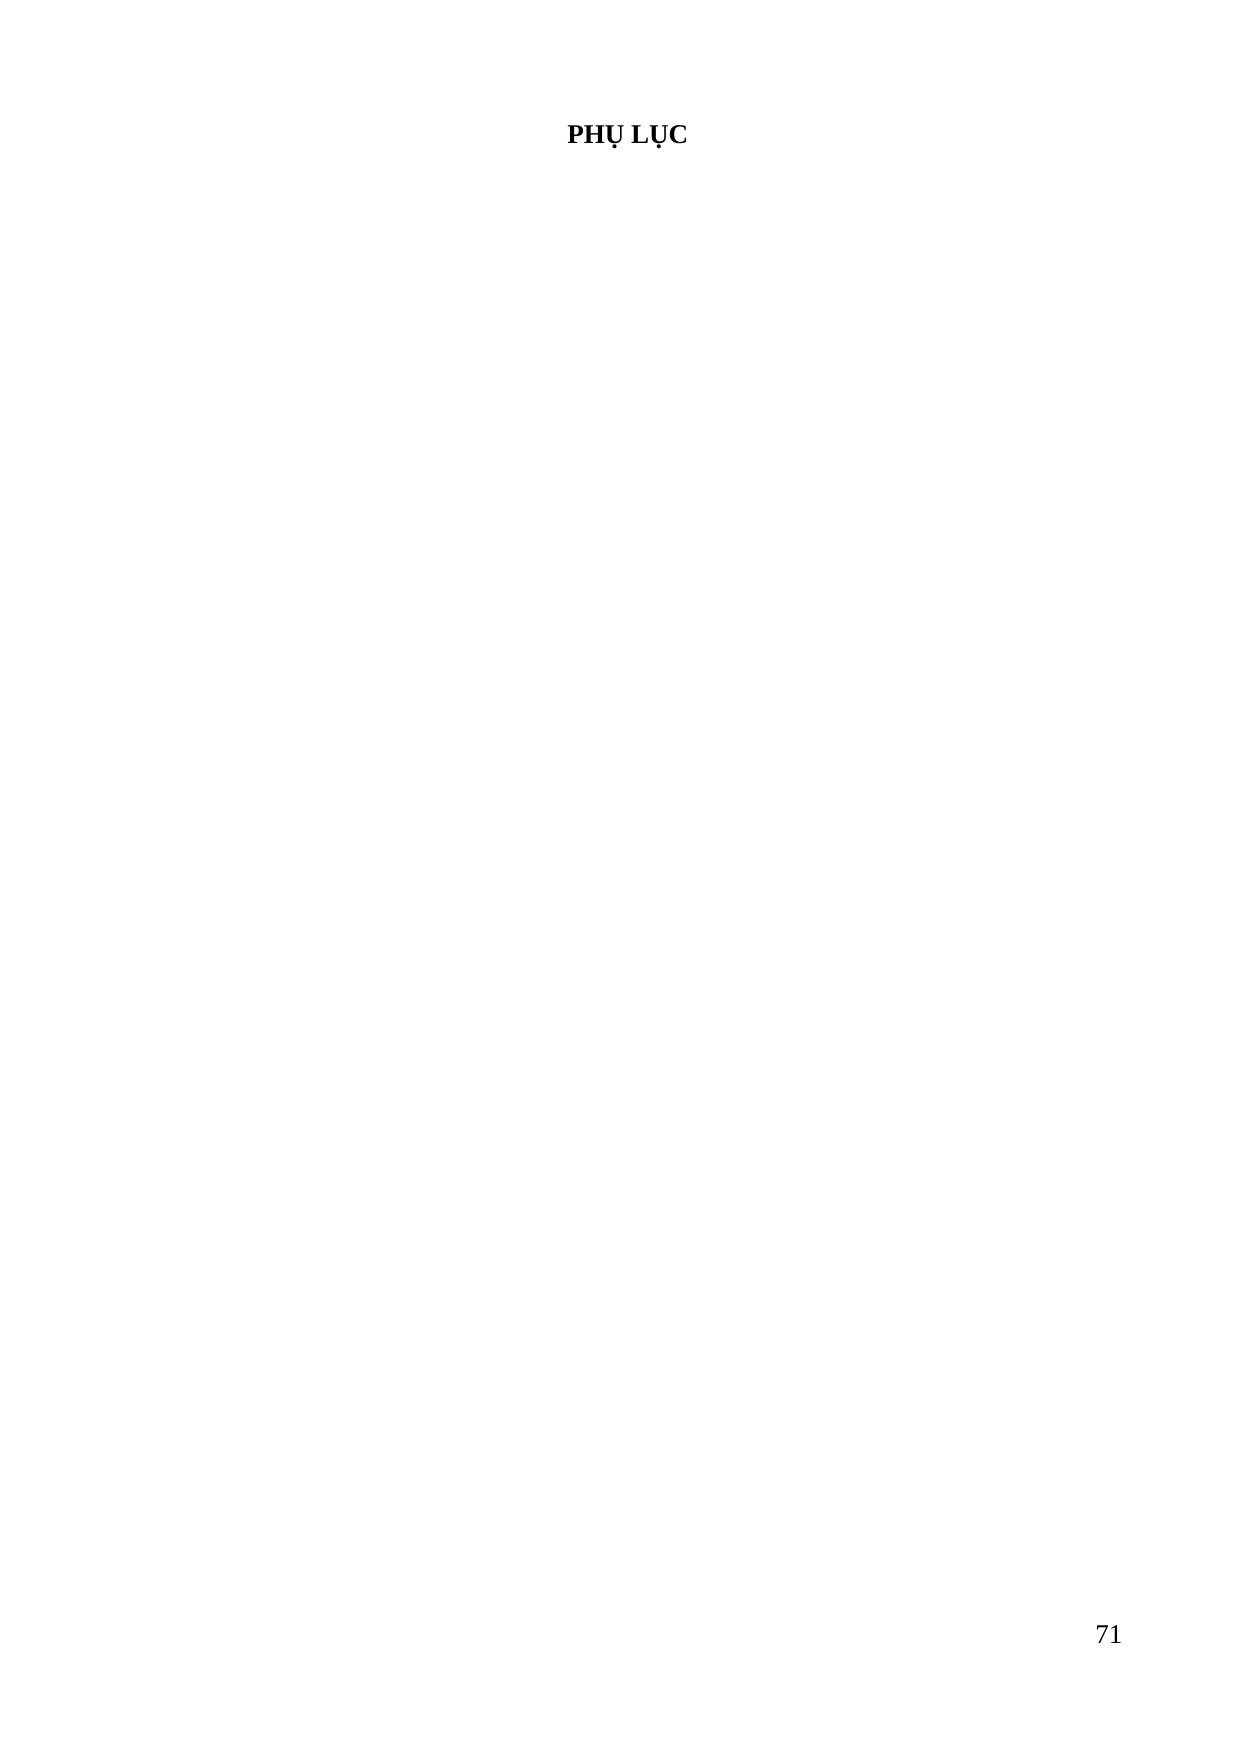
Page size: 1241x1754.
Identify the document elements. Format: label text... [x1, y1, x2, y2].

text PHỤ LỤC [133, 118, 1122, 149]
